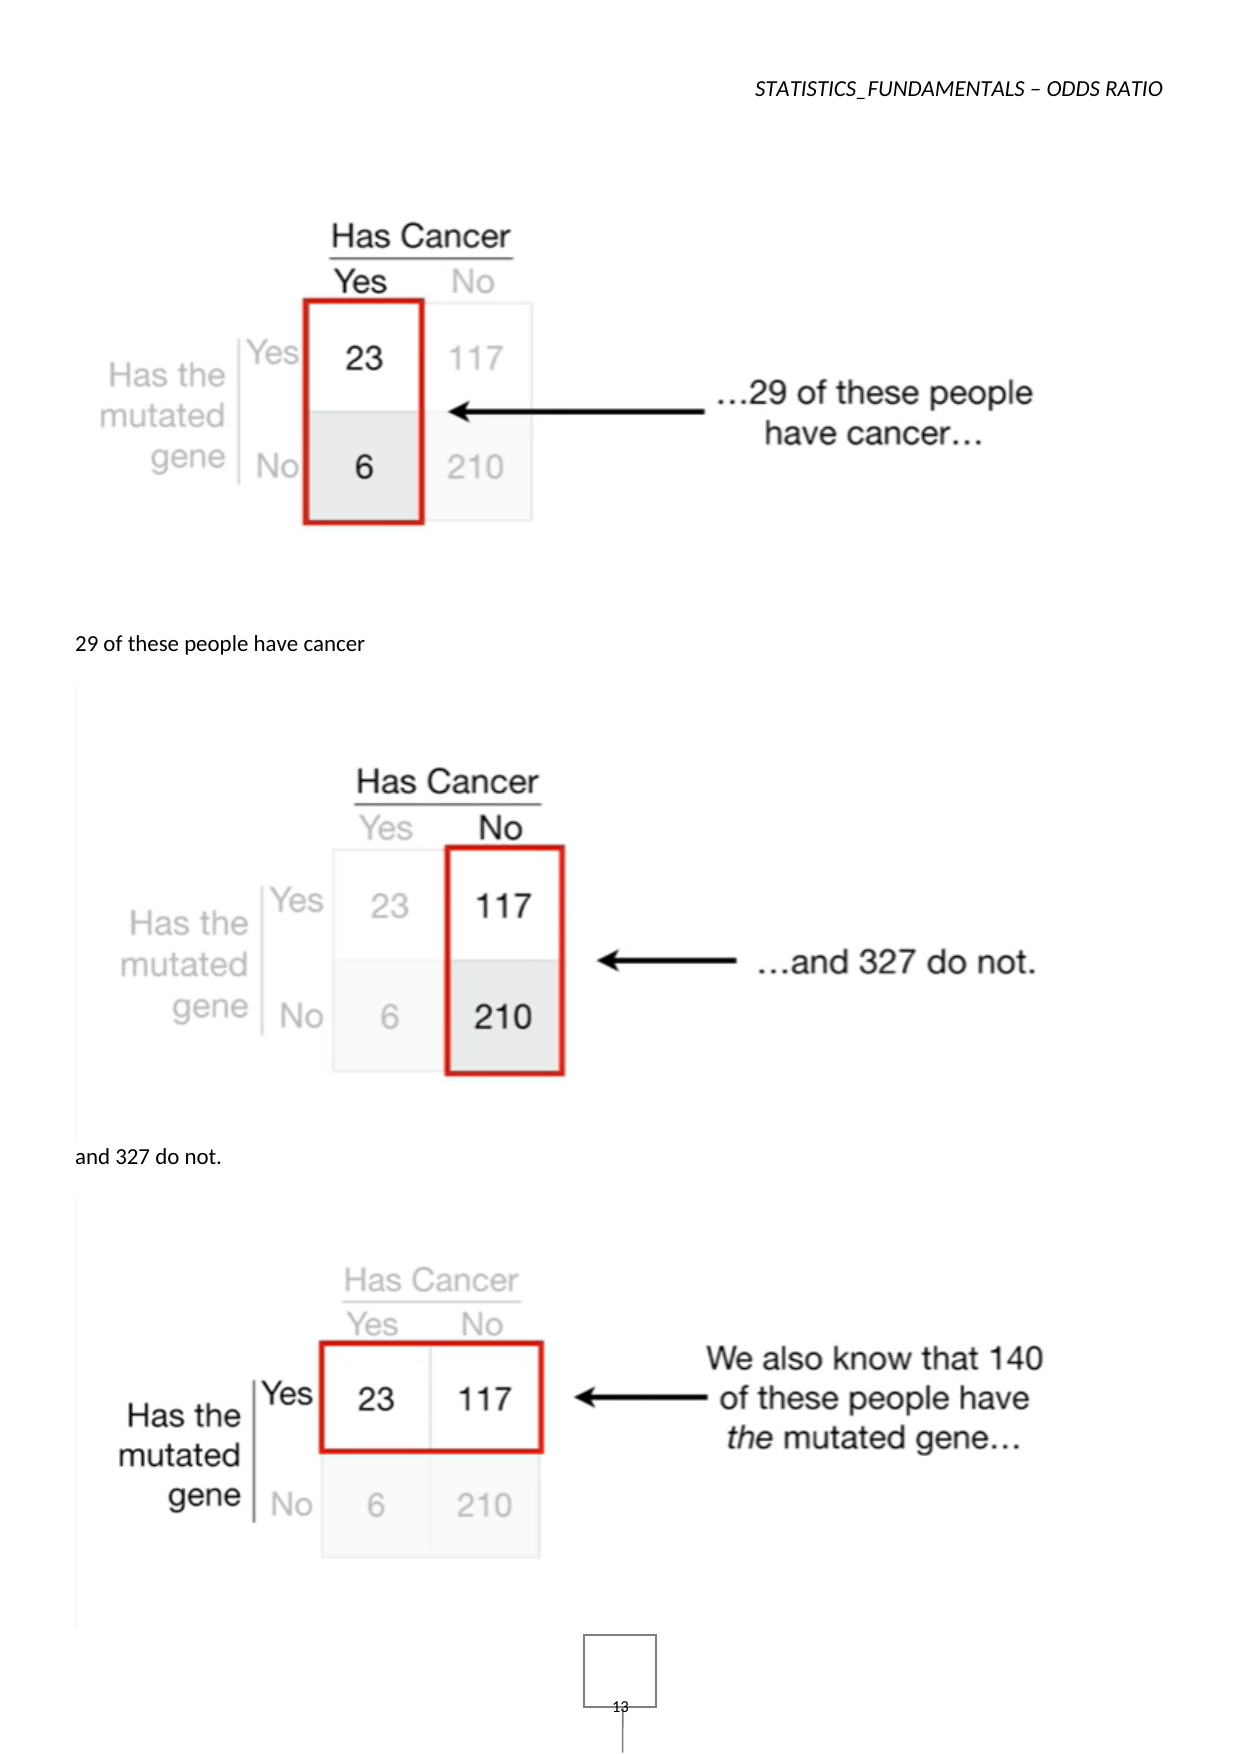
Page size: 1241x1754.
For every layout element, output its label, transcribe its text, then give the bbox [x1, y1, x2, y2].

text and 327 do not. [75, 1143, 1165, 1170]
picture [75, 685, 1166, 1143]
text 29 of these people have cancer [75, 629, 1165, 657]
picture [75, 129, 1166, 629]
picture [75, 1198, 1166, 1629]
